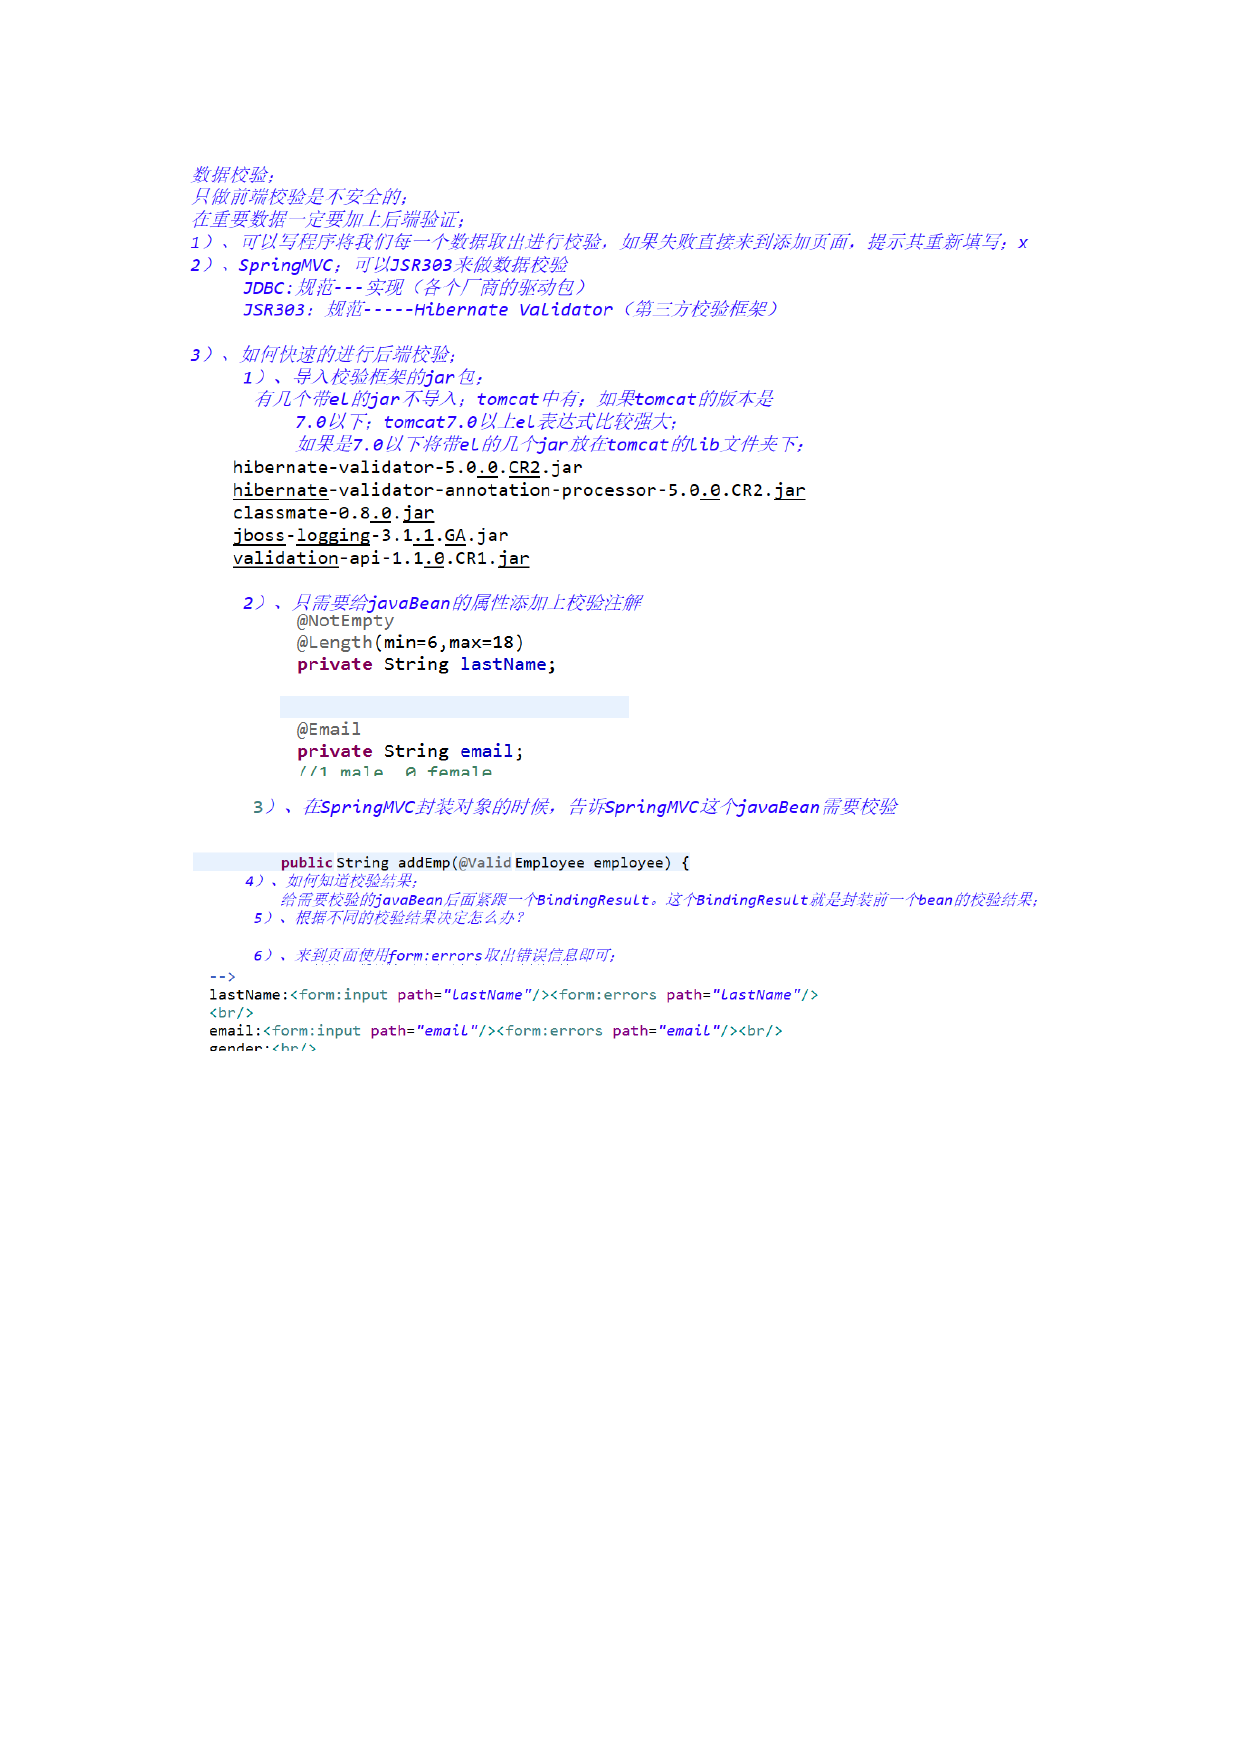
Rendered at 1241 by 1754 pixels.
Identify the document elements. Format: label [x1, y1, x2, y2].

picture [187, 162, 1053, 828]
picture [187, 844, 1053, 1065]
